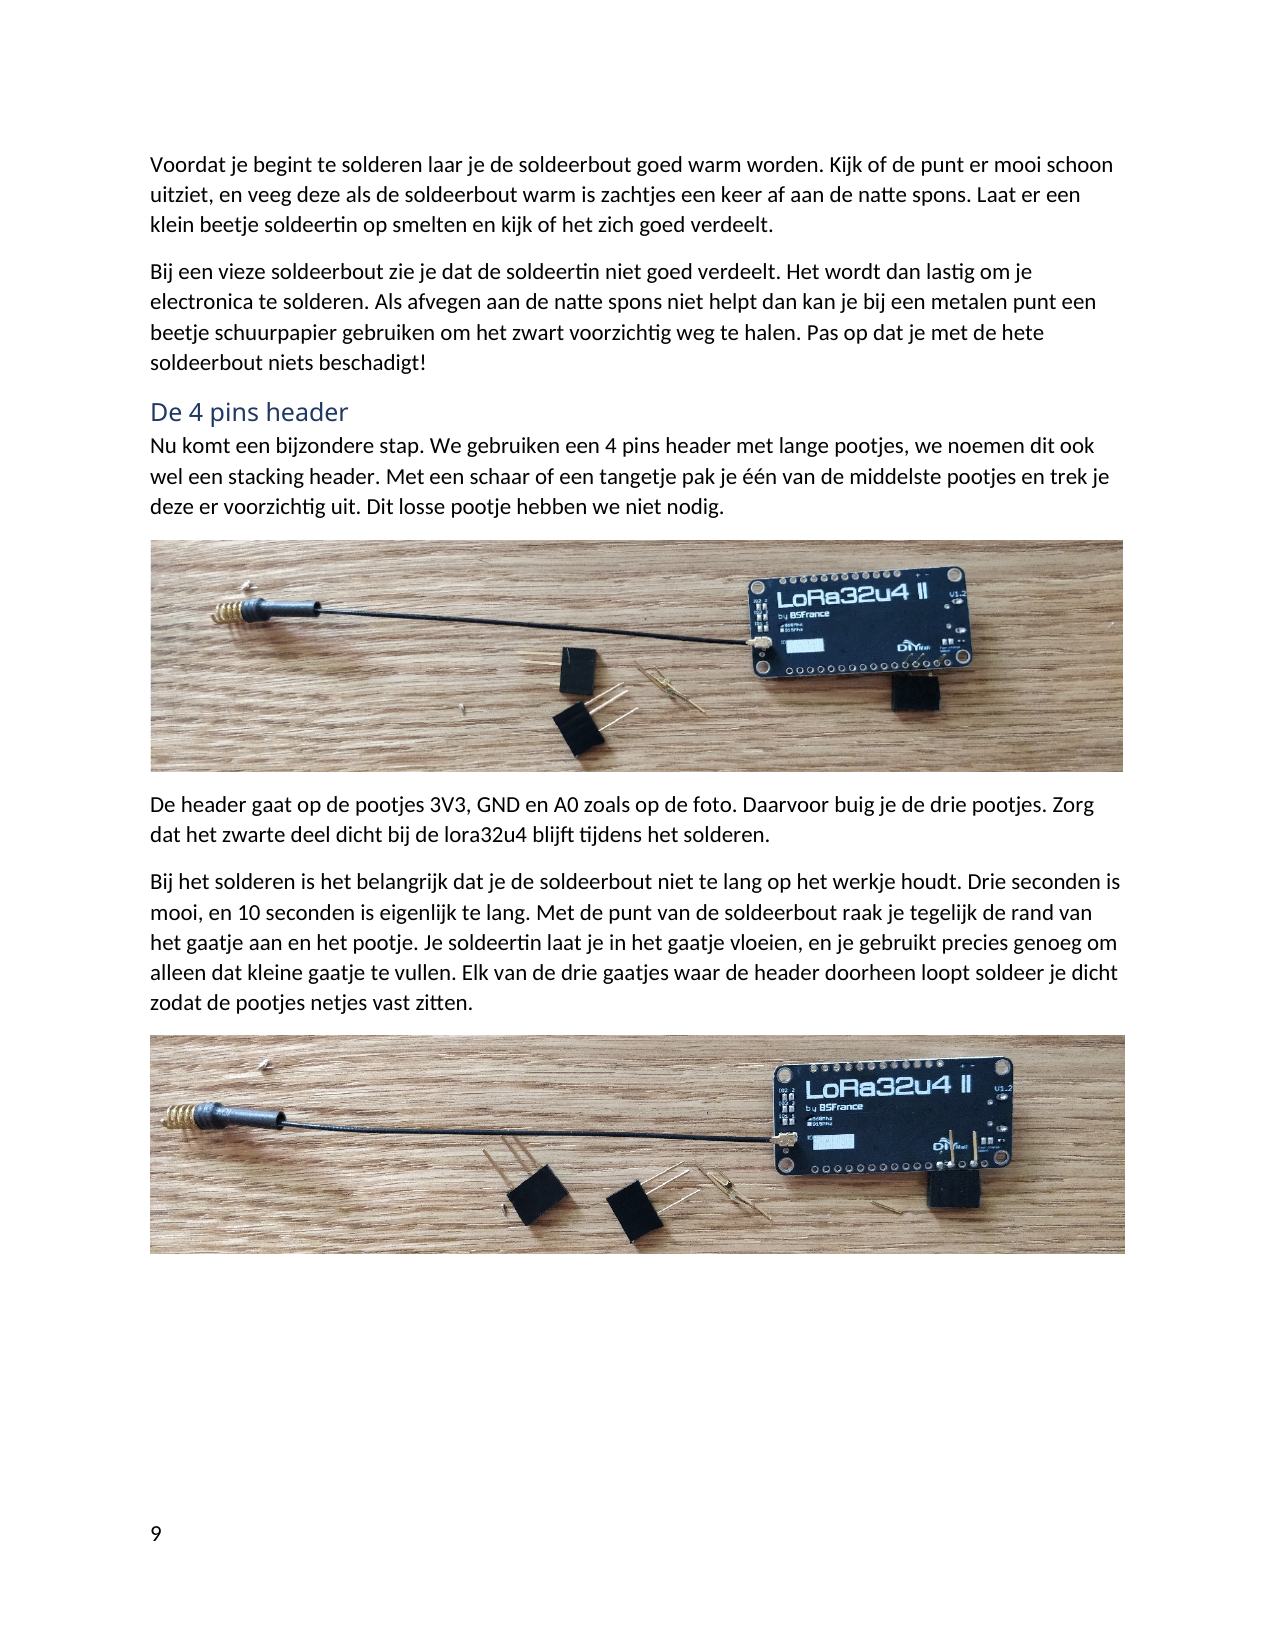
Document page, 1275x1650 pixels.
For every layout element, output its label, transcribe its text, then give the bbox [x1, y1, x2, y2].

text Bij een vieze soldeerbout zie je dat de soldeertin niet goed verdeelt. Het wordt dan lastig om je electronica te solderen. Als afvegen aan de natte spons niet helpt dan kan je bij een metalen punt een beetje schuurpapier gebruiken om het zwart voorzichtig weg te halen. Pas op dat je met de hete soldeerbout niets beschadigt! [150, 257, 1125, 376]
picture [152, 540, 1123, 772]
picture [150, 1035, 1125, 1254]
text Voordat je begint te solderen laar je de soldeerbout goed warm worden. Kijk of de punt er mooi schoon uitziet, en veeg deze als de soldeerbout warm is zachtjes een keer af aan de natte spons. Laat er een klein beetje soldeertin op smelten en kijk of het zich goed verdeelt. [150, 150, 1125, 238]
text De header gaat op de pootjes 3V3, GND en A0 zoals op de foto. Daarvoor buig je de drie pootjes. Zorg dat het zwarte deel dicht bij de lora32u4 blijft tijdens het solderen. [150, 790, 1125, 848]
subtitle De 4 pins header [150, 395, 1125, 429]
text Bij het solderen is het belangrijk dat je de soldeerbout niet te lang op het werkje houdt. Drie seconden is mooi, en 10 seconden is eigenlijk te lang. Met de punt van de soldeerbout raak je tegelijk de rand van het gaatje aan en het pootje. Je soldeertin laat je in het gaatje vloeien, en je gebruikt precies genoeg om alleen dat kleine gaatje te vullen. Elk van de drie gaatjes waar de header doorheen loopt soldeer je dicht zodat de pootjes netjes vast zitten. [150, 867, 1125, 1016]
text Nu komt een bijzondere stap. We gebruiken een 4 pins header met lange pootjes, we noemen dit ook wel een stacking header. Met een schaar of een tangetje pak je één van de middelste pootjes en trek je deze er voorzichtig uit. Dit losse pootje hebben we niet nodig. [150, 432, 1125, 520]
